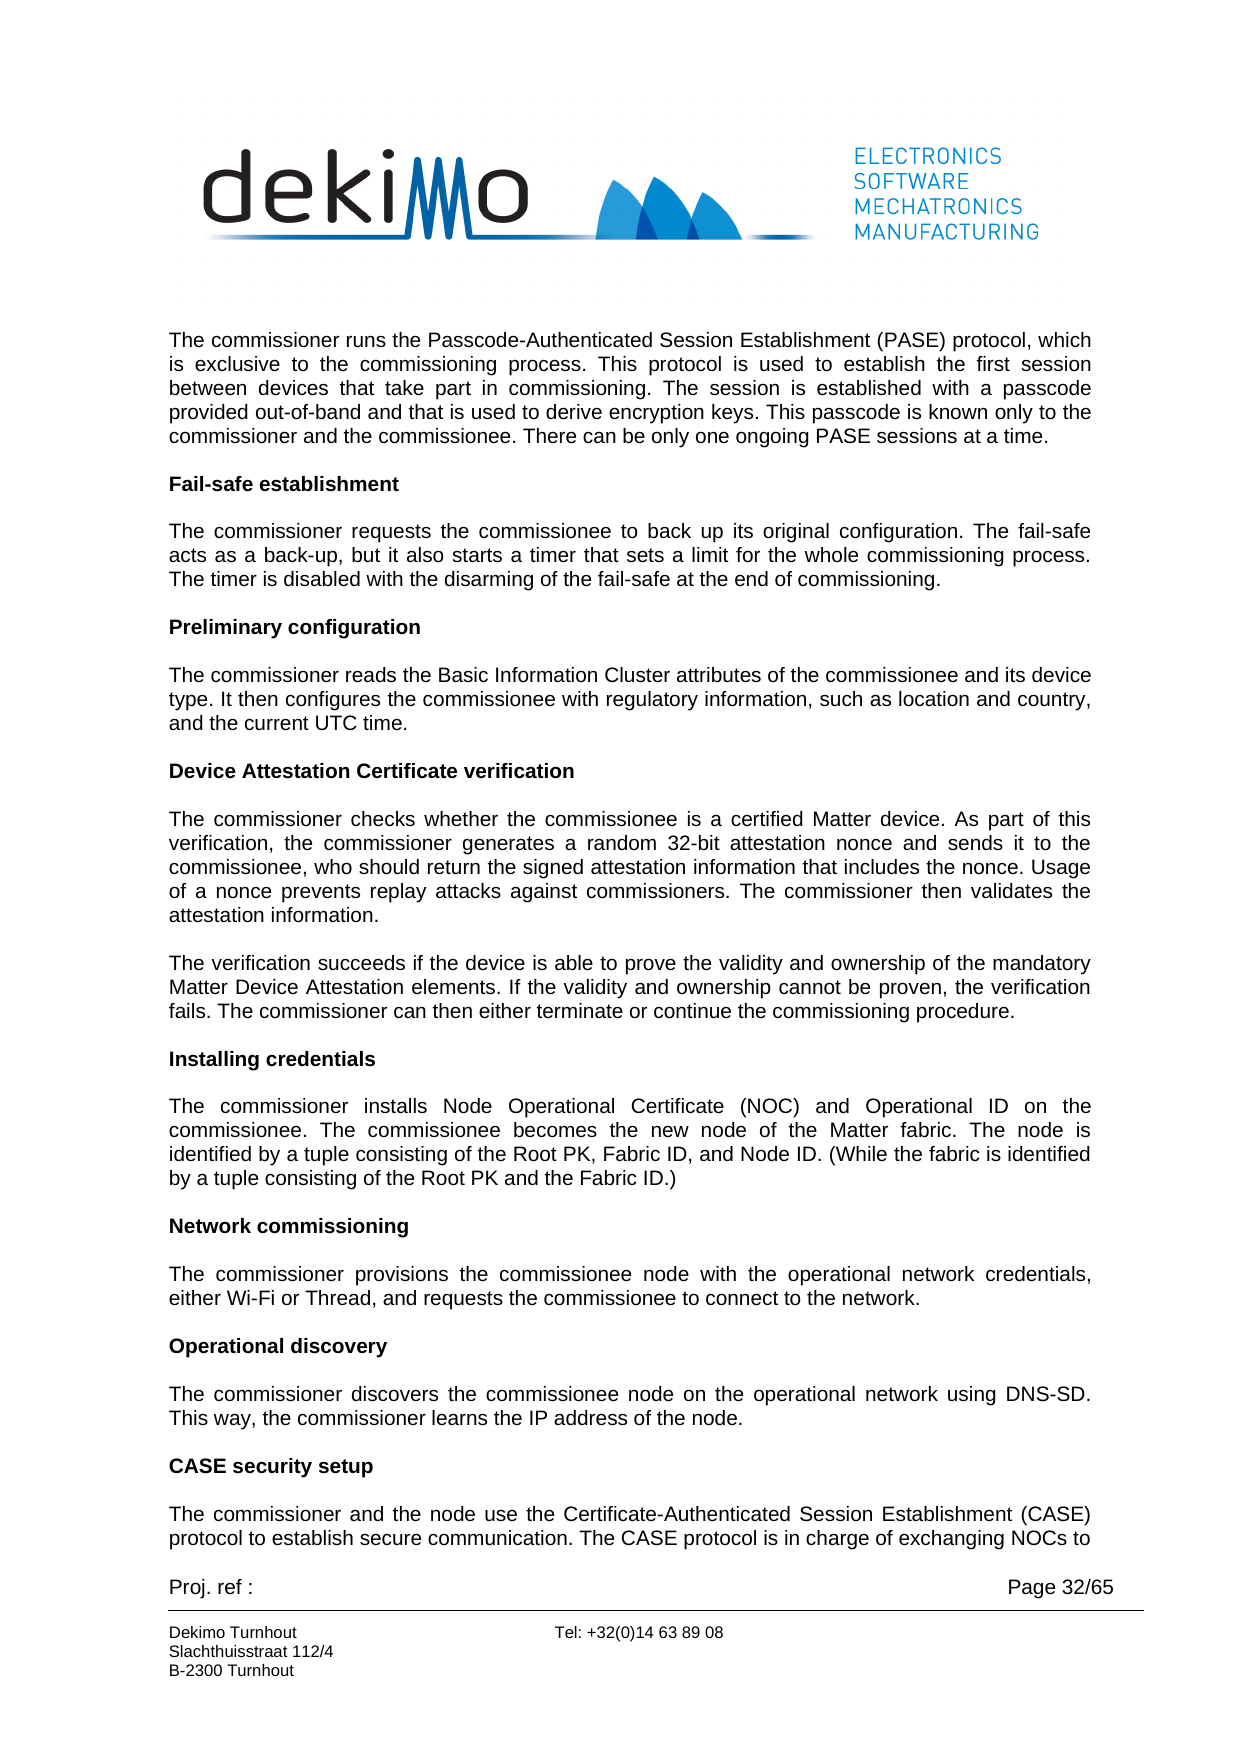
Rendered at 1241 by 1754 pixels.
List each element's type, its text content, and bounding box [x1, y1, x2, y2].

text CASE security setup [169, 1454, 1093, 1478]
text Preliminary configuration [169, 615, 1093, 639]
text Device Attestation Certificate verification [169, 759, 1093, 783]
text The commissioner installs Node Operational Certificate (NOC) and Operational ID on the commissionee. The commissionee becomes the new node of the Matter fabric. The node is identified by a tuple consisting of the Root PK, Fabric ID, and Node ID. (While the fabric is identified by a tuple consisting of the Root PK and the Fabric ID.) [169, 1094, 1093, 1190]
text The commissioner checks whether the commissionee is a certified Matter device. As part of this verification, the commissioner generates a random 32-bit attestation nonce and sends it to the commissionee, who should return the signed attestation information that includes the nonce. Usage of a nonce prevents replay attacks against commissioners. The commissioner then validates the attestation information. [169, 807, 1093, 927]
text Operational discovery [169, 1334, 1093, 1358]
text The commissioner runs the Passcode-Authenticated Session Establishment (PASE) protocol, which is exclusive to the commissioning process. This protocol is used to establish the first session between devices that take part in commissioning. The session is established with a passcode provided out-of-band and that is used to derive encryption keys. This passcode is known only to the commissioner and the commissionee. There can be only one ongoing PASE sessions at a time. [169, 328, 1093, 447]
text Fail-safe establishment [169, 471, 1093, 495]
text The commissioner requests the commissionee to back up its original configuration. The fail-safe acts as a back-up, but it also starts a timer that sets a limit for the whole commissioning process. The timer is disabled with the disarming of the fail-safe at the end of commissioning. [169, 519, 1093, 591]
picture [159, 73, 1083, 304]
text Network commissioning [169, 1214, 1093, 1238]
text The commissioner discovers the commissionee node on the operational network using DNS-SD. This way, the commissioner learns the IP address of the node. [169, 1382, 1093, 1430]
text Installing credentials [169, 1046, 1093, 1070]
text The commissioner reads the Basic Information Cluster attributes of the commissionee and its device type. It then configures the commissionee with regulatory information, such as location and country, and the current UTC time. [169, 663, 1093, 735]
text The commissioner provisions the commissionee node with the operational network credentials, either Wi-Fi or Thread, and requests the commissionee to connect to the network. [169, 1262, 1093, 1310]
text The verification succeeds if the device is able to prove the validity and ownership of the mandatory Matter Device Attestation elements. If the validity and ownership cannot be proven, the verification fails. The commissioner can then either terminate or continue the commissioning procedure. [169, 951, 1093, 1022]
